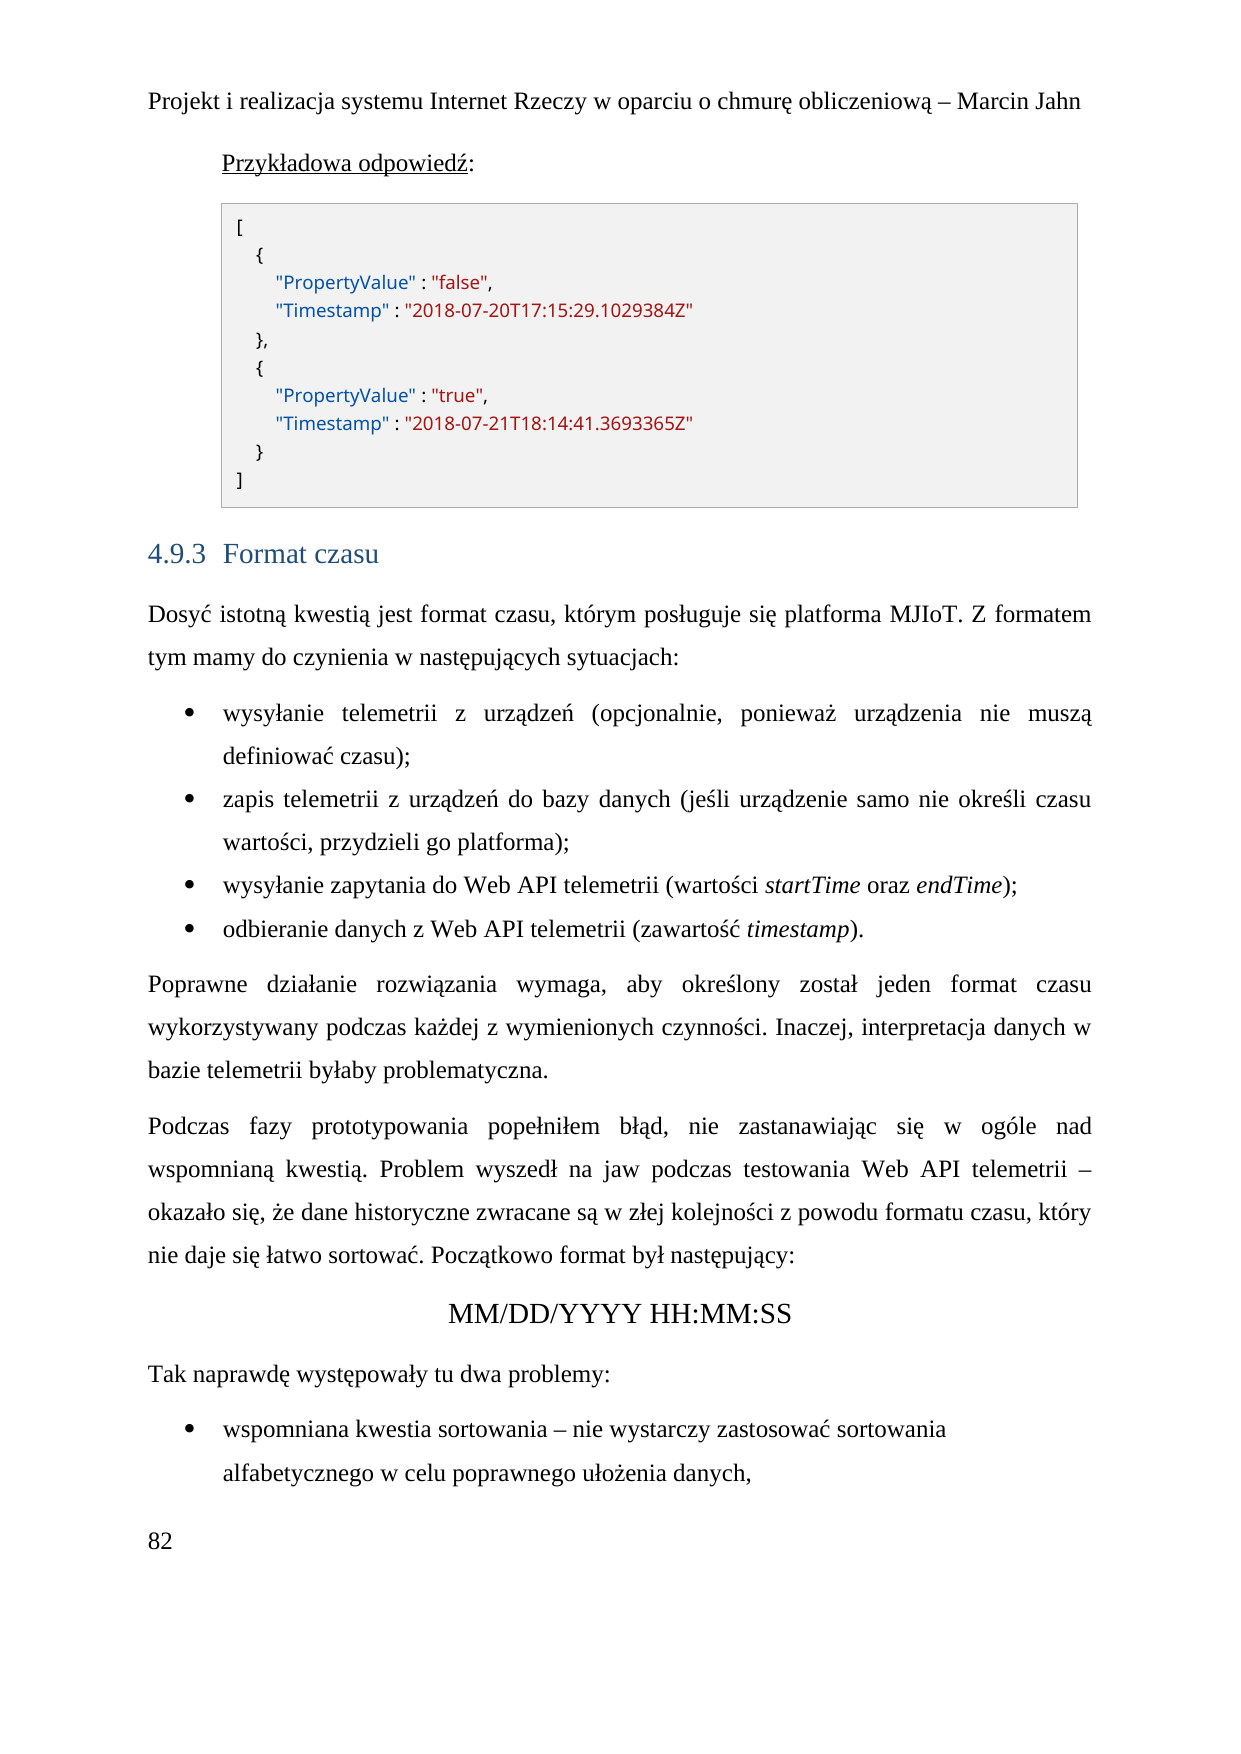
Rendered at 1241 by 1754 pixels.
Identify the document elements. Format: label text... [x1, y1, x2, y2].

text Tak naprawdę występowały tu dwa problemy: [148, 1359, 1093, 1388]
list wysyłanie telemetrii z urządzeń (opcjonalnie, ponieważ urządzenia nie muszą definiować czasu); [185, 698, 1093, 770]
text Przykładowa odpowiedź: [221, 148, 1093, 176]
list wysyłanie zapytania do Web API telemetrii (wartości startTime oraz endTime); [185, 871, 1093, 899]
text Podczas fazy prototypowania popełniłem błąd, nie zastanawiając się w ogóle nad wspomnianą kwestią. Problem wyszedł na jaw podczas testowania Web API telemetrii – okazało się, że dane historyczne zwracane są w złej kolejności z powodu formatu czasu, który nie daje się łatwo sortować. Początkowo format był następujący: [148, 1111, 1093, 1269]
subtitle Format czasu [148, 536, 1093, 570]
text Dosyć istotną kwestią jest format czasu, którym posługuje się platforma MJIoT. Z formatem tym mamy do czynienia w następujących sytuacjach: [148, 599, 1093, 671]
text Poprawne działanie rozwiązania wymaga, aby określony został jeden format czasu wykorzystywany podczas każdej z wymienionych czynności. Inaczej, interpretacja danych w bazie telemetrii byłaby problematyczna. [148, 969, 1093, 1084]
list zapis telemetrii z urządzeń do bazy danych (jeśli urządzenie samo nie określi czasu wartości, przydzieli go platforma); [185, 784, 1093, 856]
list odbieranie danych z Web API telemetrii (zawartość timestamp). [185, 914, 1093, 942]
text MM/DD/YYYY HH:MM:SS [148, 1296, 1093, 1330]
list wspomniana kwestia sortowania – nie wystarczy zastosować sortowania alfabetycznego w celu poprawnego ułożenia danych, [185, 1414, 1093, 1486]
